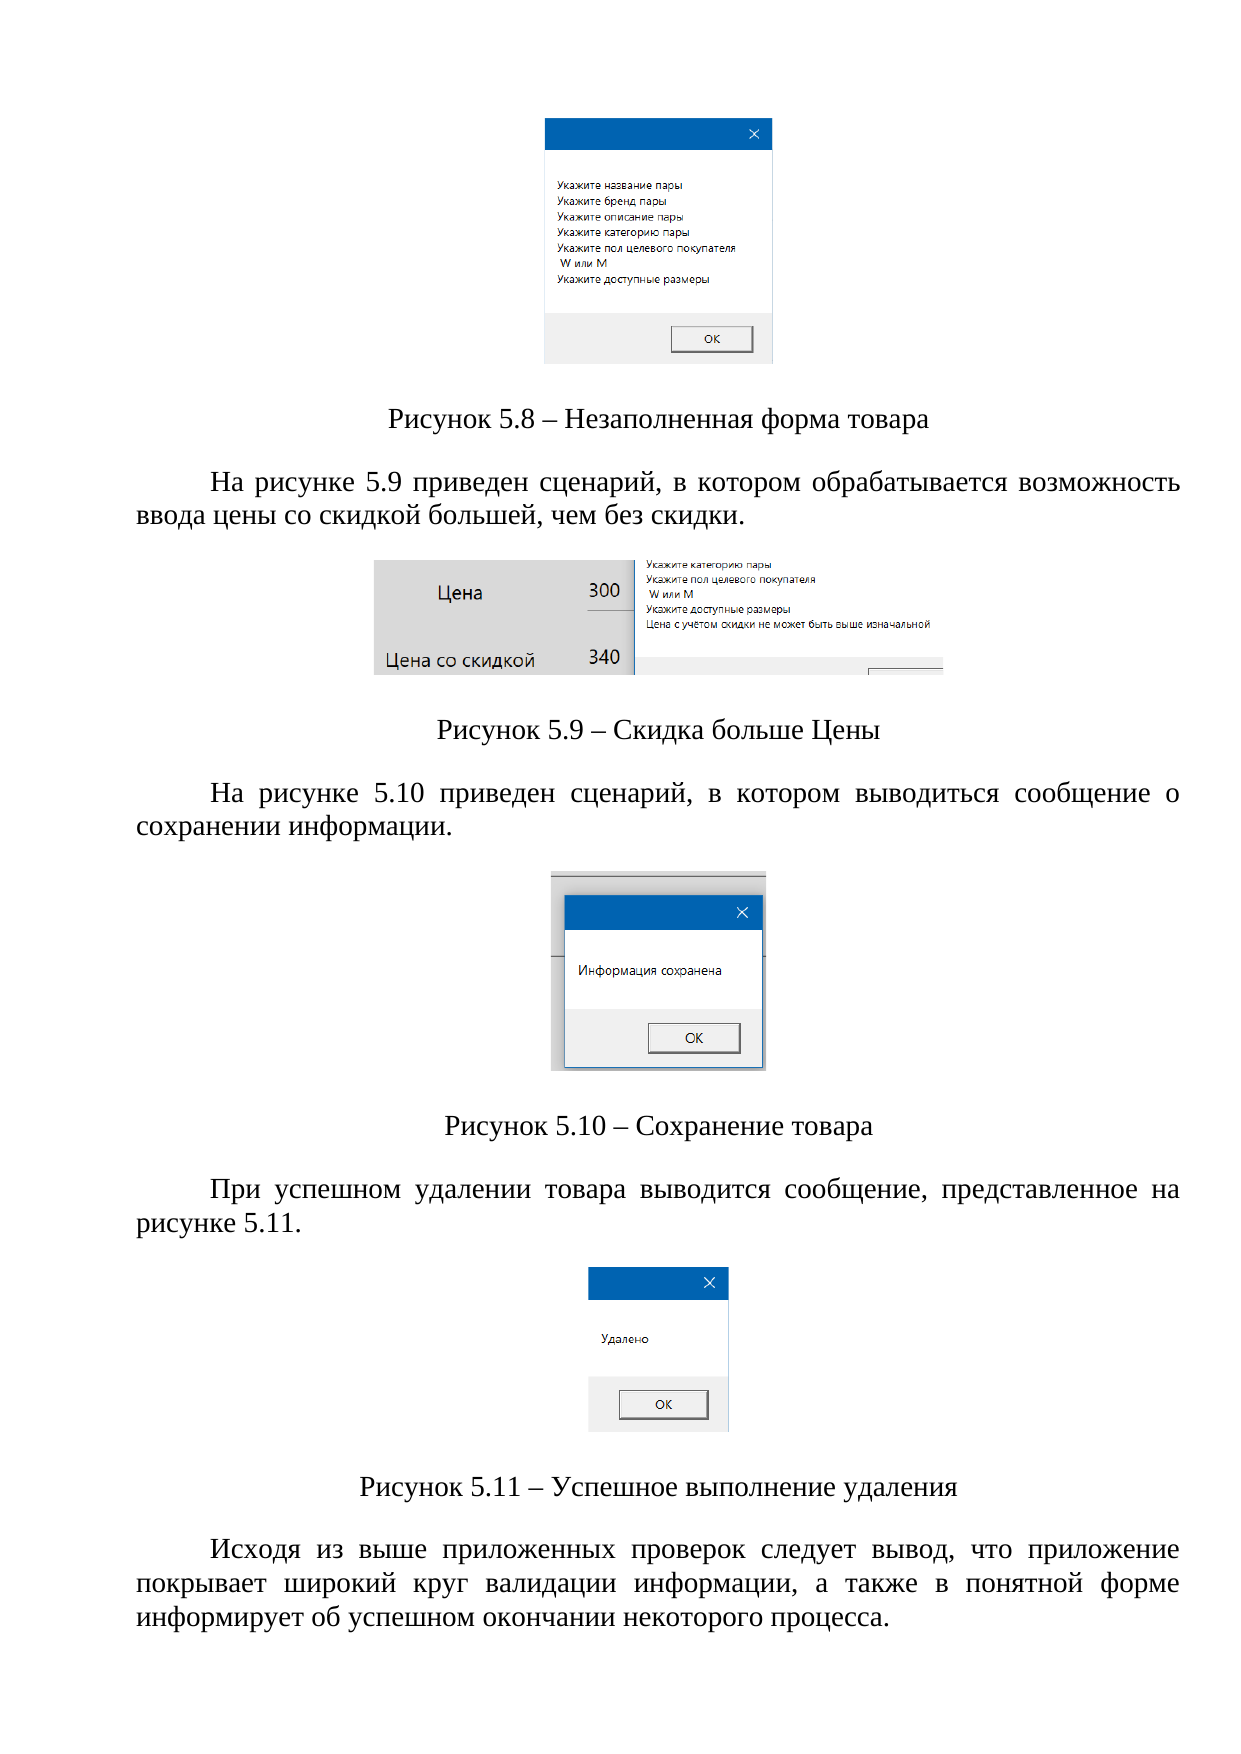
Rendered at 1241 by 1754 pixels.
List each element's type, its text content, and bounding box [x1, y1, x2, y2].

text Исходя из выше приложенных проверок следует вывод, что приложение покрывает широкий круг валидации информации, а также в понятной форме информирует об успешном окончании некоторого процесса. [136, 1532, 1181, 1632]
text На рисунке 5.10 приведен сценарий, в котором выводиться сообщение о сохранении информации. [136, 775, 1181, 842]
text Рисунок 5.9 – Скидка больше Цены [136, 712, 1181, 746]
picture [544, 118, 773, 364]
text Рисунок 5.10 – Сохранение товара [136, 1108, 1181, 1142]
text При успешном удалении товара выводится сообщение, представленное на рисунке 5.11. [136, 1171, 1181, 1238]
text Рисунок 5.8 – Незаполненная форма товара [136, 401, 1181, 435]
picture [588, 1267, 729, 1432]
text На рисунке 5.9 приведен сценарий, в котором обрабатывается возможность ввода цены со скидкой большей, чем без скидки. [136, 464, 1181, 531]
text Рисунок 5.11 – Успешное выполнение удаления [136, 1469, 1181, 1502]
picture [373, 560, 944, 675]
picture [550, 871, 767, 1071]
